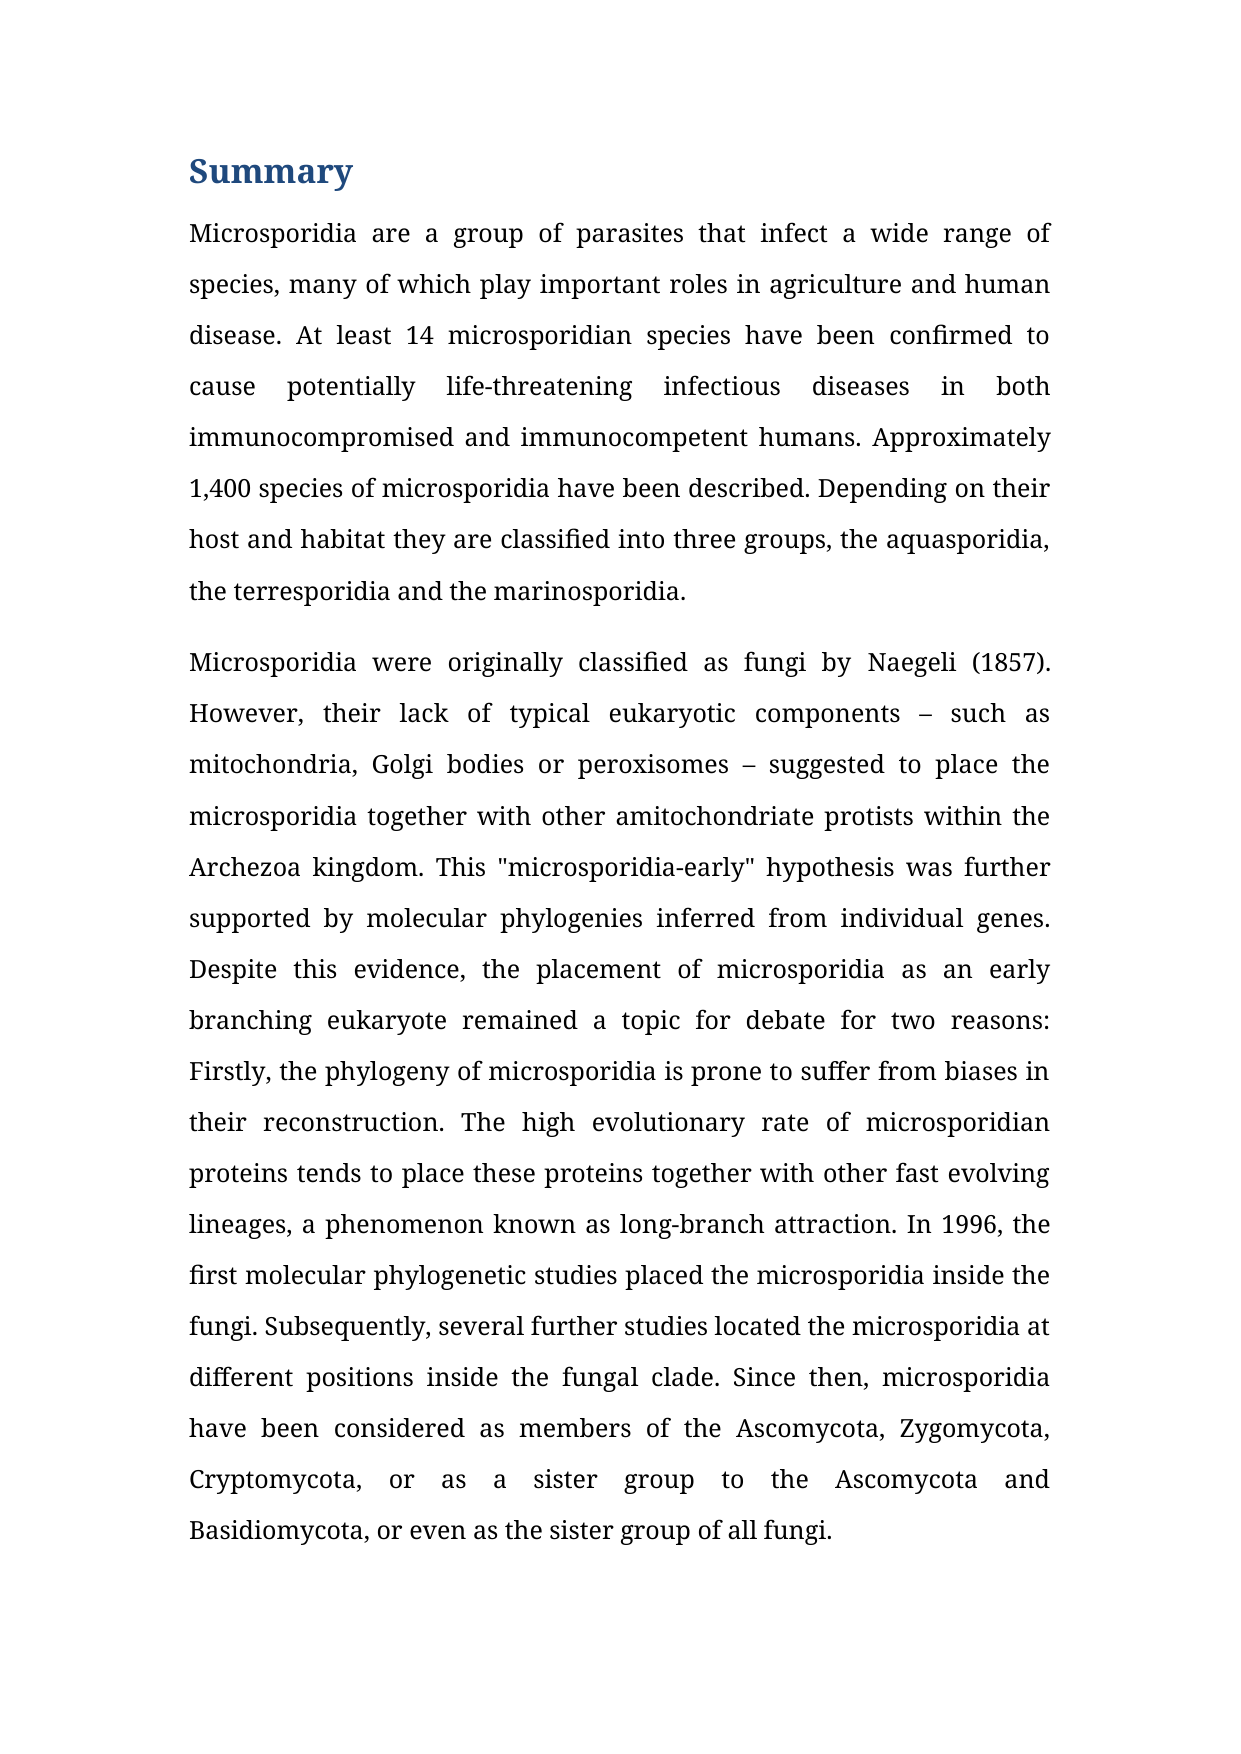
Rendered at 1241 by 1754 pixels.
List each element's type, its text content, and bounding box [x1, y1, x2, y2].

text Microsporidia were originally classified as fungi by Naegeli (1857). However, their lack of typical eukaryotic components – such as mitochondria, Golgi bodies or peroxisomes – suggested to place the microsporidia together with other amitochondriate protists within the Archezoa kingdom. This "microsporidia-early" hypothesis was further supported by molecular phylogenies inferred from individual genes. Despite this evidence, the placement of microsporidia as an early branching eukaryote remained a topic for debate for two reasons: Firstly, the phylogeny of microsporidia is prone to suffer from biases in their reconstruction. The high evolutionary rate of microsporidian proteins tends to place these proteins together with other fast evolving lineages, a phenomenon known as long-branch attraction. In 1996, the first molecular phylogenetic studies placed the microsporidia inside the fungi. Subsequently, several further studies located the microsporidia at different positions inside the fungal clade. Since then, microsporidia have been considered as members of the Ascomycota, Zygomycota, Cryptomycota, or as a sister group to the Ascomycota and Basidiomycota, or even as the sister group of all fungi. [189, 645, 1051, 1547]
text Summary [189, 148, 1051, 193]
text Microsporidia are a group of parasites that infect a wide range of species, many of which play important roles in agriculture and human disease. At least 14 microsporidian species have been confirmed to cause potentially life-threatening infectious diseases in both immunocompromised and immunocompetent humans. Approximately 1,400 species of microsporidia have been described. Depending on their host and habitat they are classified into three groups, the aquasporidia, the terresporidia and the marinosporidia. [189, 216, 1051, 607]
